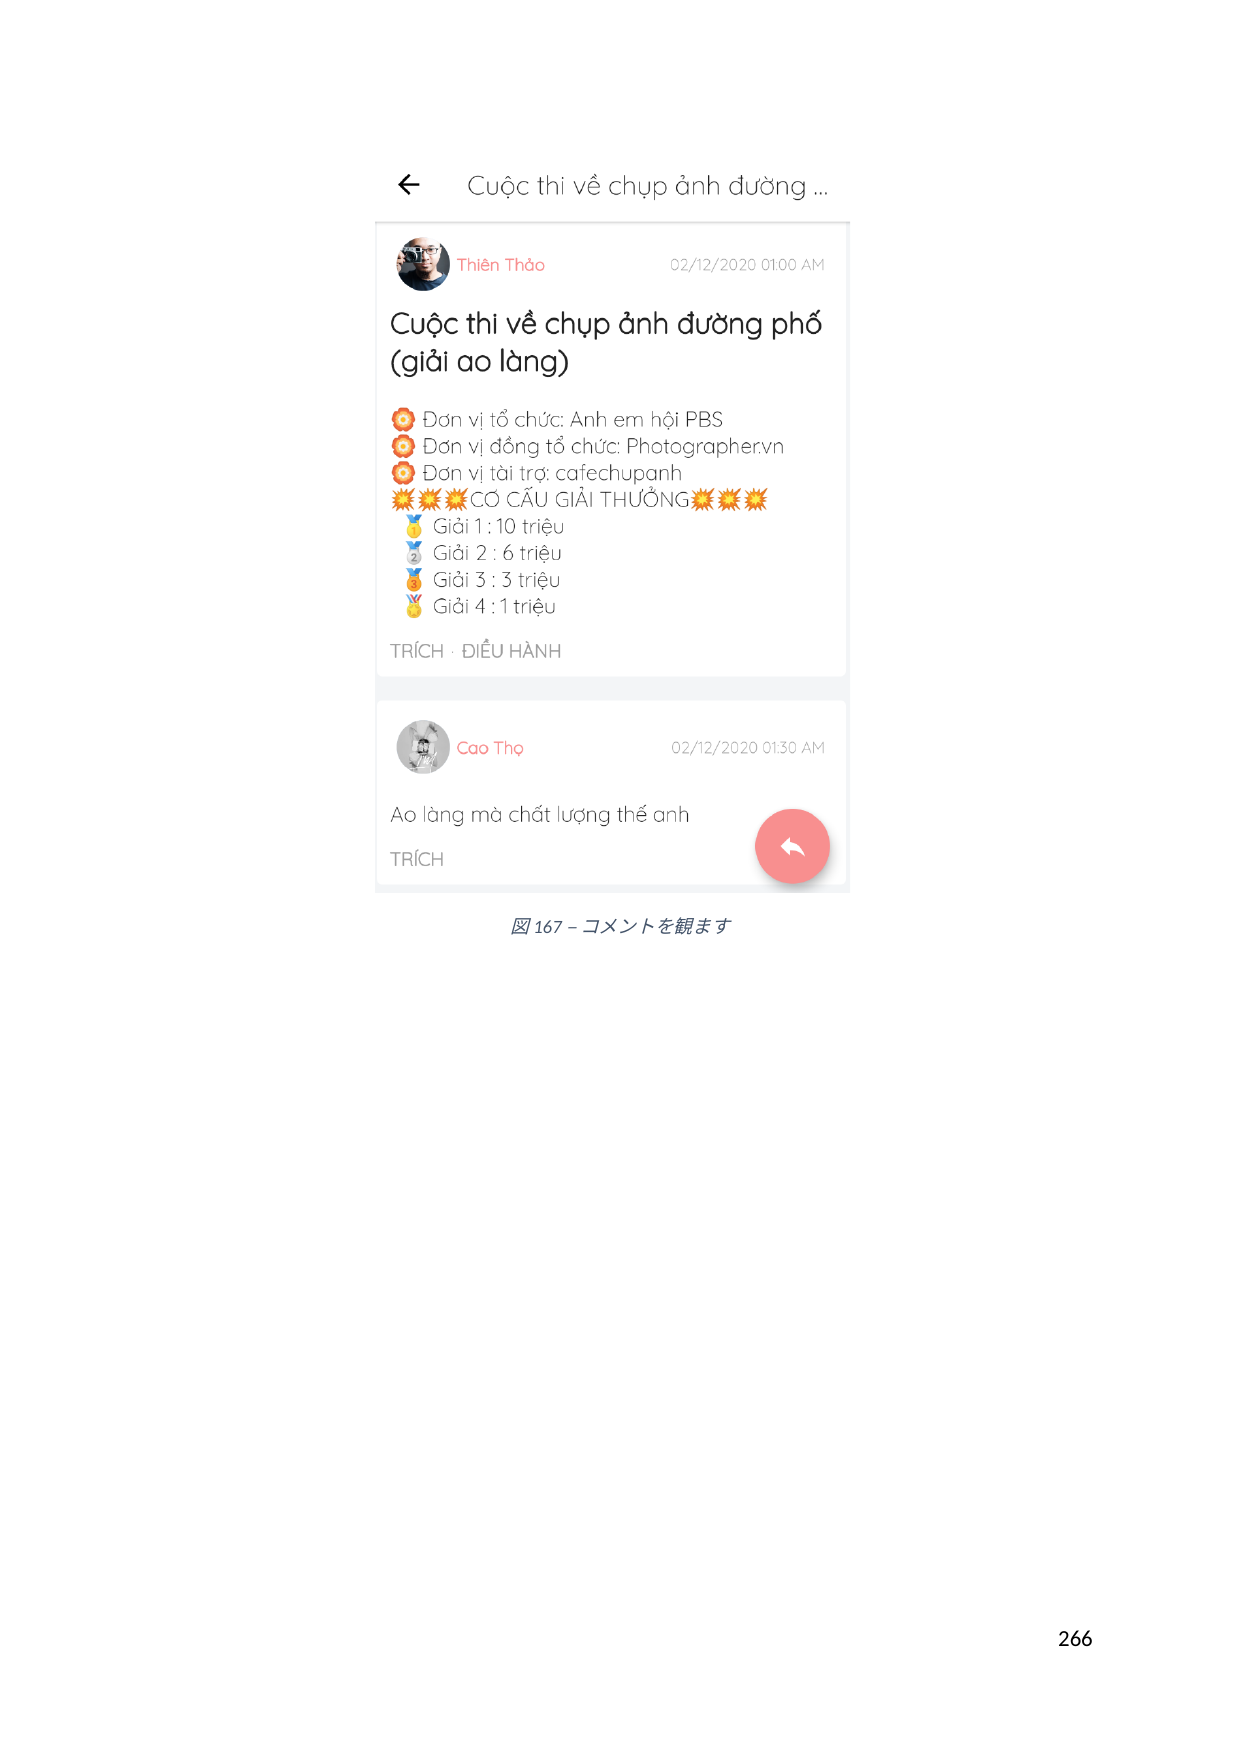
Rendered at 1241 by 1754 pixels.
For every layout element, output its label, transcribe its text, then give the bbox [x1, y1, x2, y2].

picture [375, 150, 851, 893]
text 図167 – コメントを観ます [150, 911, 1093, 939]
